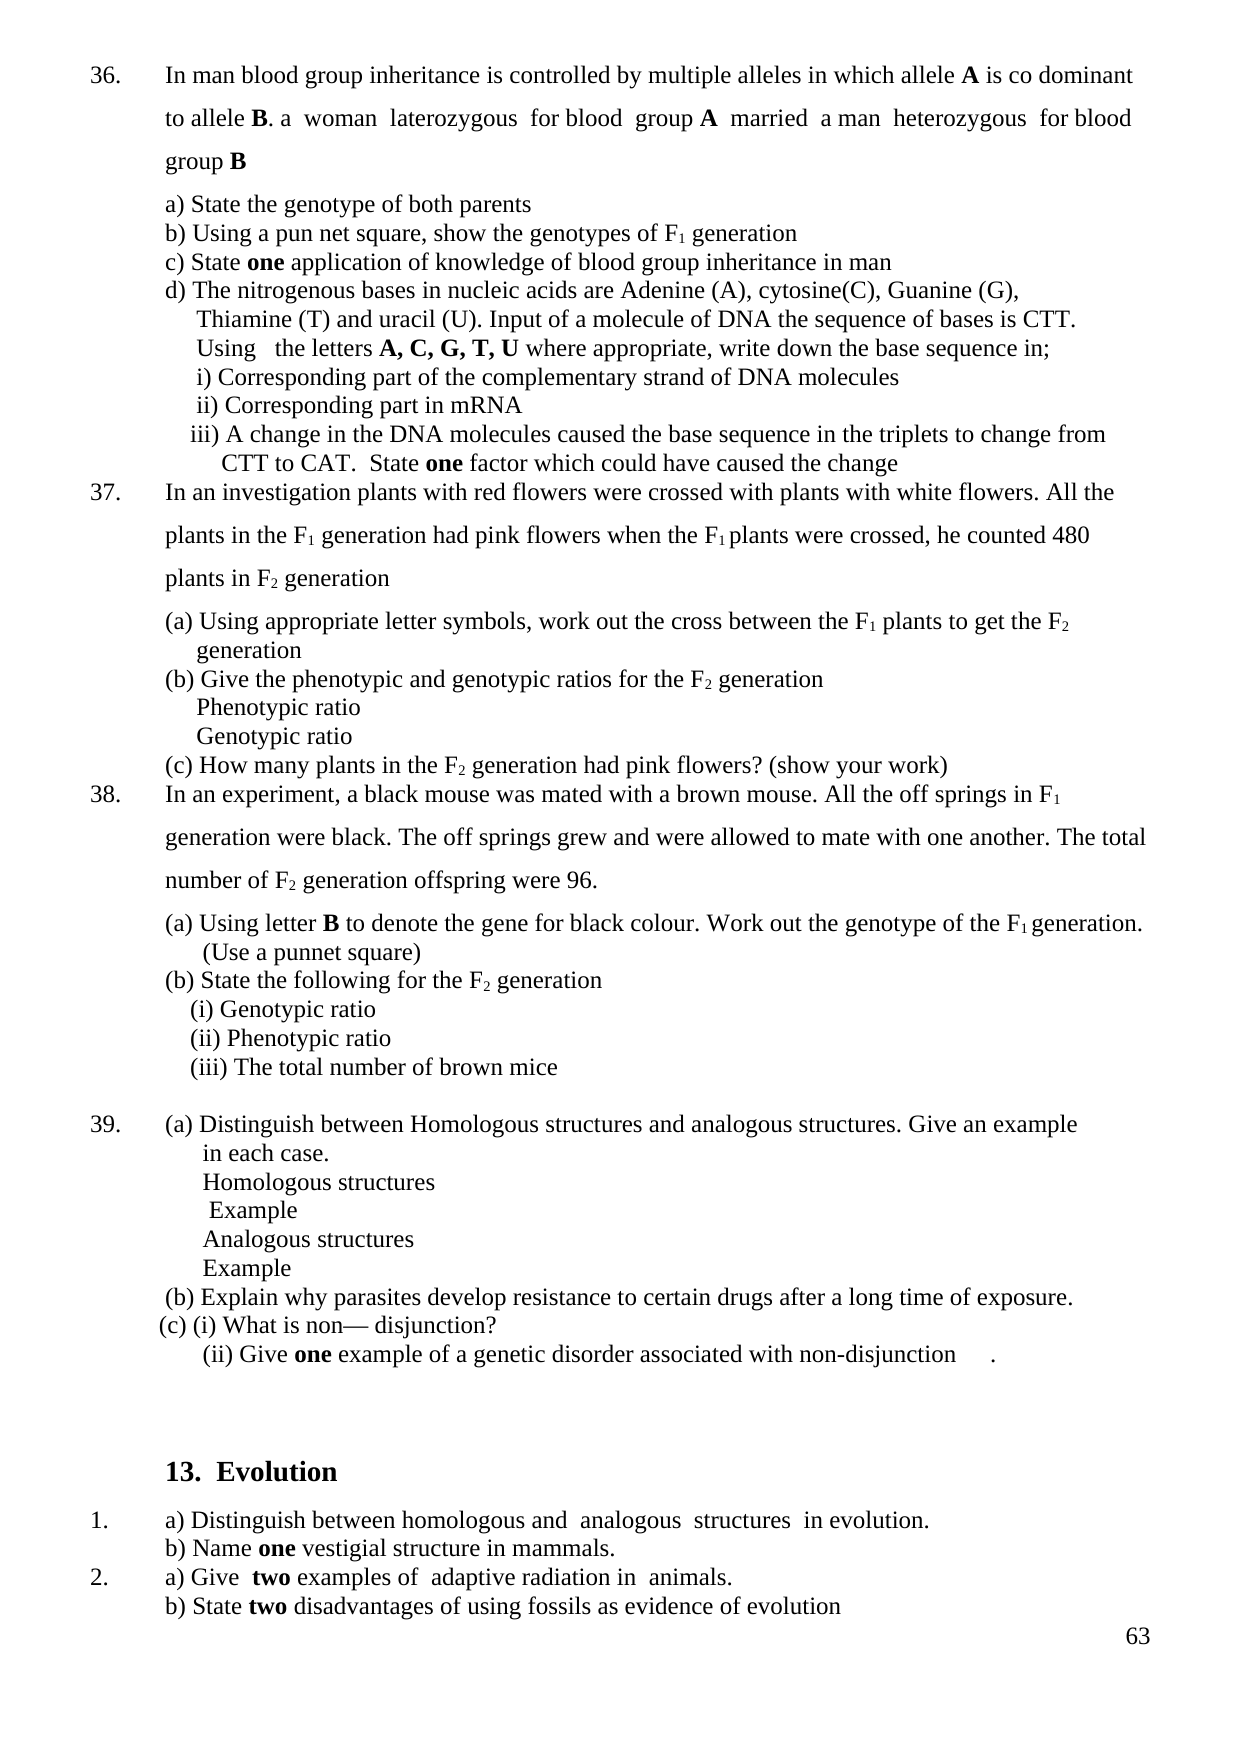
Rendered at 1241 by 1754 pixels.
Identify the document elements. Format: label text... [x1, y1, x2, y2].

text generation [165, 635, 1150, 664]
text plants in the F1 generation had pink flowers when the F1 plants were crossed, he counted 480 [90, 520, 1150, 549]
text (a) Using appropriate letter symbols, work out the cross between the F1 plants to get the F2 [90, 606, 1150, 635]
text 1. a) Distinguish between homologous and analogous structures in evolution. b) Name one vestigial structure in mammals. [90, 1505, 1150, 1562]
text Analogous structures [90, 1224, 1150, 1253]
text (c) (i) What is non— disjunction? [90, 1311, 1150, 1339]
text Example [90, 1253, 1150, 1282]
text number of F2 generation offspring were 96. [90, 865, 1150, 894]
text to allele B. a woman laterozygous for blood group A married a man heterozygous for blood [90, 103, 1150, 132]
text i) Corresponding part of the complementary strand of DNA molecules [90, 362, 1150, 391]
text 39. (a) Distinguish between Homologous structures and analogous structures. Give an example [90, 1109, 1150, 1138]
text 13. Evolution [127, 1454, 1150, 1488]
text CTT to CAT. State one factor which could have caused the change [90, 448, 1150, 477]
text (i) Genotypic ratio [90, 994, 1150, 1023]
text d) The nitrogenous bases in nucleic acids are Adenine (A), cytosine(C), Guanine (G), [90, 276, 1150, 304]
text 36. In man blood group inheritance is controlled by multiple alleles in which allele A is co dominant [90, 60, 1150, 89]
text (iii) The total number of brown mice [90, 1052, 1150, 1081]
text a) State the genotype of both parents [90, 189, 1150, 218]
text (ii) Phenotypic ratio [90, 1023, 1150, 1052]
text c) State one application of knowledge of blood group inheritance in man [90, 247, 1150, 276]
text (c) How many plants in the F2 generation had pink flowers? (show your work) [90, 750, 1150, 779]
text iii) A change in the DNA molecules caused the base sequence in the triplets to change from [90, 419, 1150, 448]
text generation were black. The off springs grew and were allowed to mate with one another. The total [90, 822, 1150, 851]
text Using the letters A, C, G, T, U where appropriate, write down the base sequence in; [90, 333, 1150, 362]
text (b) Give the phenotypic and genotypic ratios for the F2 generation [90, 664, 1150, 692]
text (ii) Give one example of a genetic disorder associated with non-disjunction . [90, 1339, 1150, 1368]
text 38. In an experiment, a black mouse was mated with a brown mouse. All the off springs in F1 [90, 779, 1150, 807]
text plants in F2 generation [90, 563, 1150, 592]
text b) Using a pun net square, show the genotypes of F1 generation [90, 218, 1150, 247]
text ii) Corresponding part in mRNA [90, 391, 1150, 419]
text b) State two disadvantages of using fossils as evidence of evolution [90, 1591, 1150, 1620]
text 2. a) Give two examples of adaptive radiation in animals. [90, 1562, 1150, 1591]
text (b) State the following for the F2 generation [90, 966, 1150, 994]
text in each case. [90, 1138, 1150, 1167]
text 37. In an investigation plants with red flowers were crossed with plants with white flowers. All the [90, 477, 1150, 506]
text (a) Using letter B to denote the gene for black colour. Work out the genotype of the F1 generation. [90, 908, 1150, 937]
text (Use a punnet square) [90, 937, 1150, 966]
text Genotypic ratio [90, 721, 1150, 750]
text Example [90, 1196, 1150, 1224]
text (b) Explain why parasites develop resistance to certain drugs after a long time of exposure. [90, 1282, 1150, 1311]
text Homologous structures [90, 1167, 1150, 1196]
text Thiamine (T) and uracil (U). Input of a molecule of DNA the sequence of bases is CTT. [90, 304, 1150, 333]
text group B [90, 146, 1150, 175]
text Phenotypic ratio [90, 692, 1150, 721]
